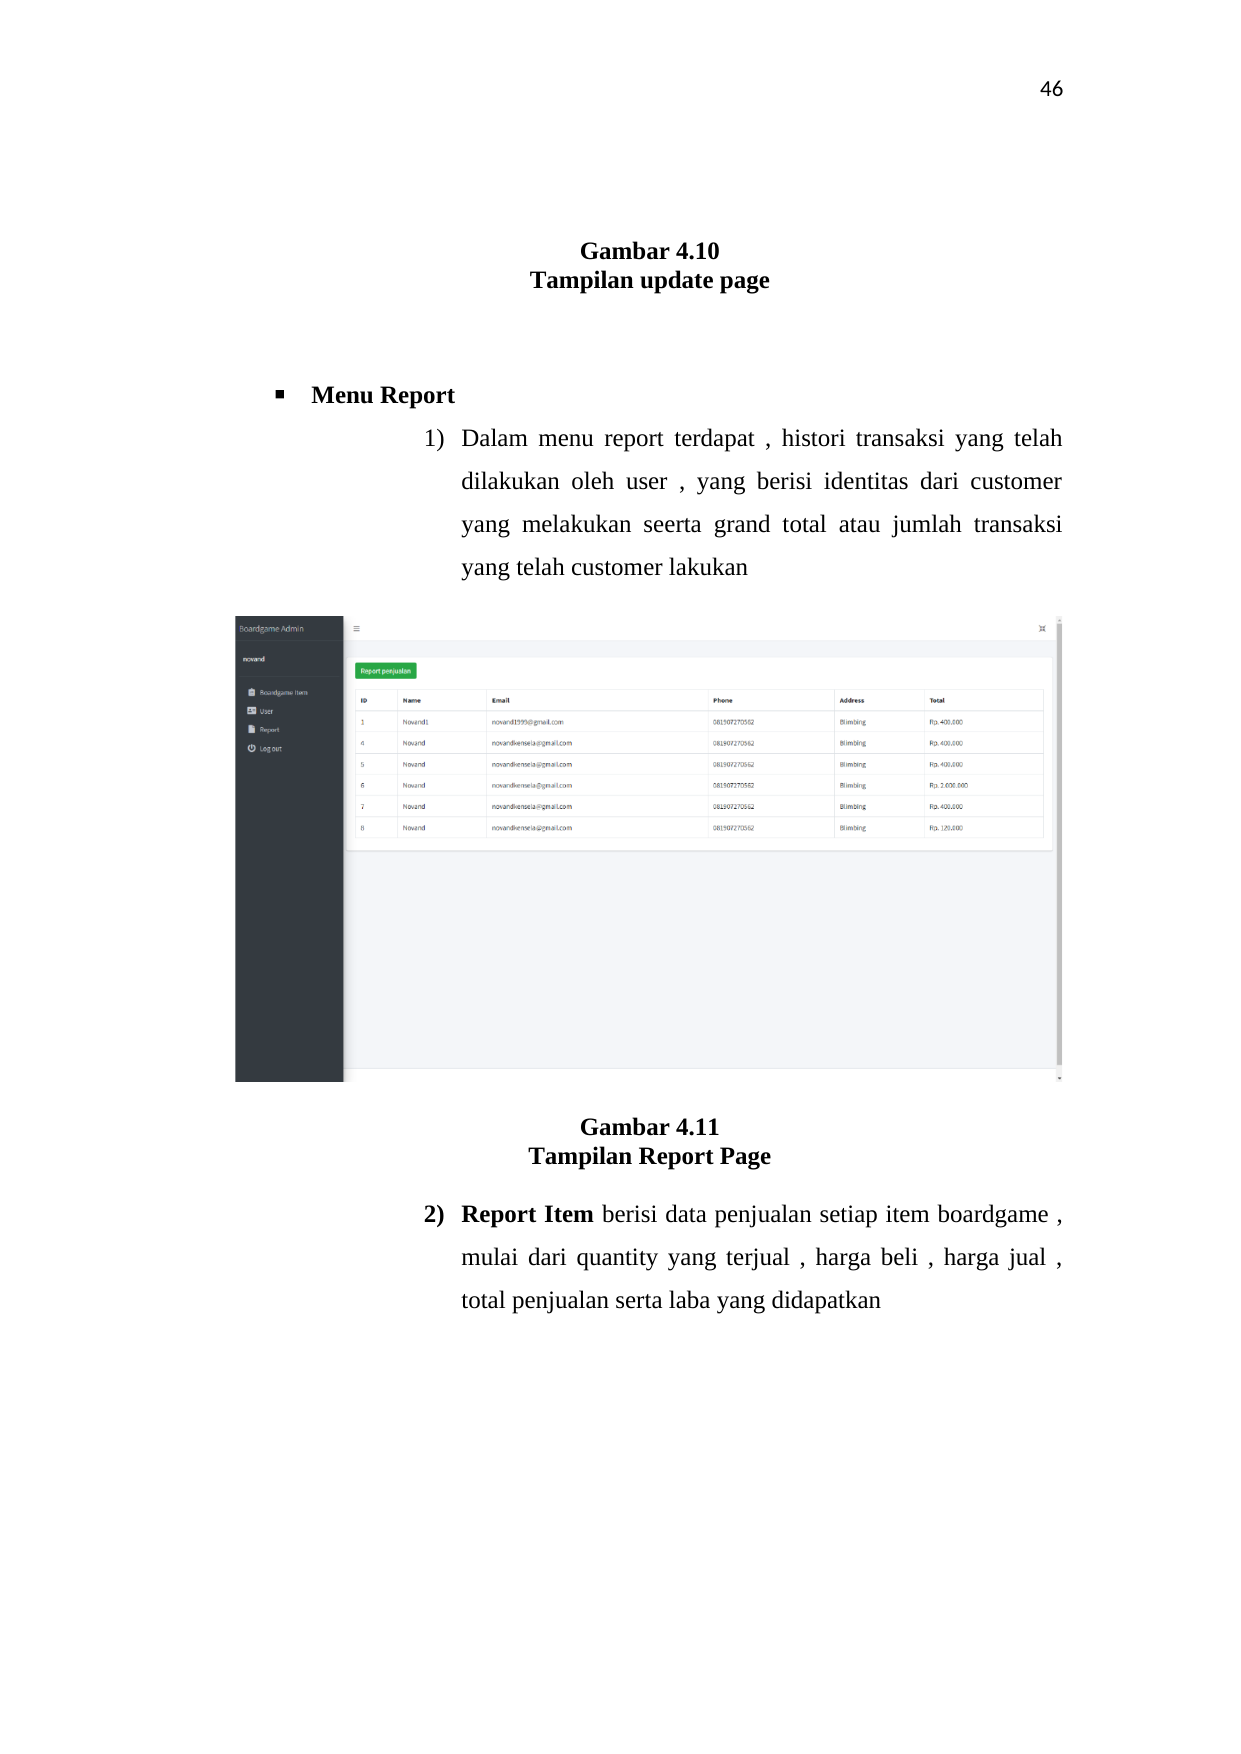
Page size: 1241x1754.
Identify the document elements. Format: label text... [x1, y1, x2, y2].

list Report Item berisi data penjualan setiap item boardgame , mulai dari quantity yang terjual , harga beli , harga jual , total penjualan serta laba yang didapatkan [424, 1199, 1063, 1314]
text Gambar 4.11 [236, 1082, 1063, 1141]
list Dalam menu report terdapat , histori transaksi yang telah dilakukan oleh user , yang berisi identitas dari customer yang melakukan seerta grand total atau jumlah transaksi yang telah customer lakukan [424, 423, 1063, 581]
picture [235, 616, 1063, 1082]
text Tampilan Report Page [236, 1141, 1063, 1170]
text Tampilan update page [236, 265, 1063, 294]
list Menu Report [274, 380, 1063, 409]
text Gambar 4.10 [236, 236, 1063, 265]
